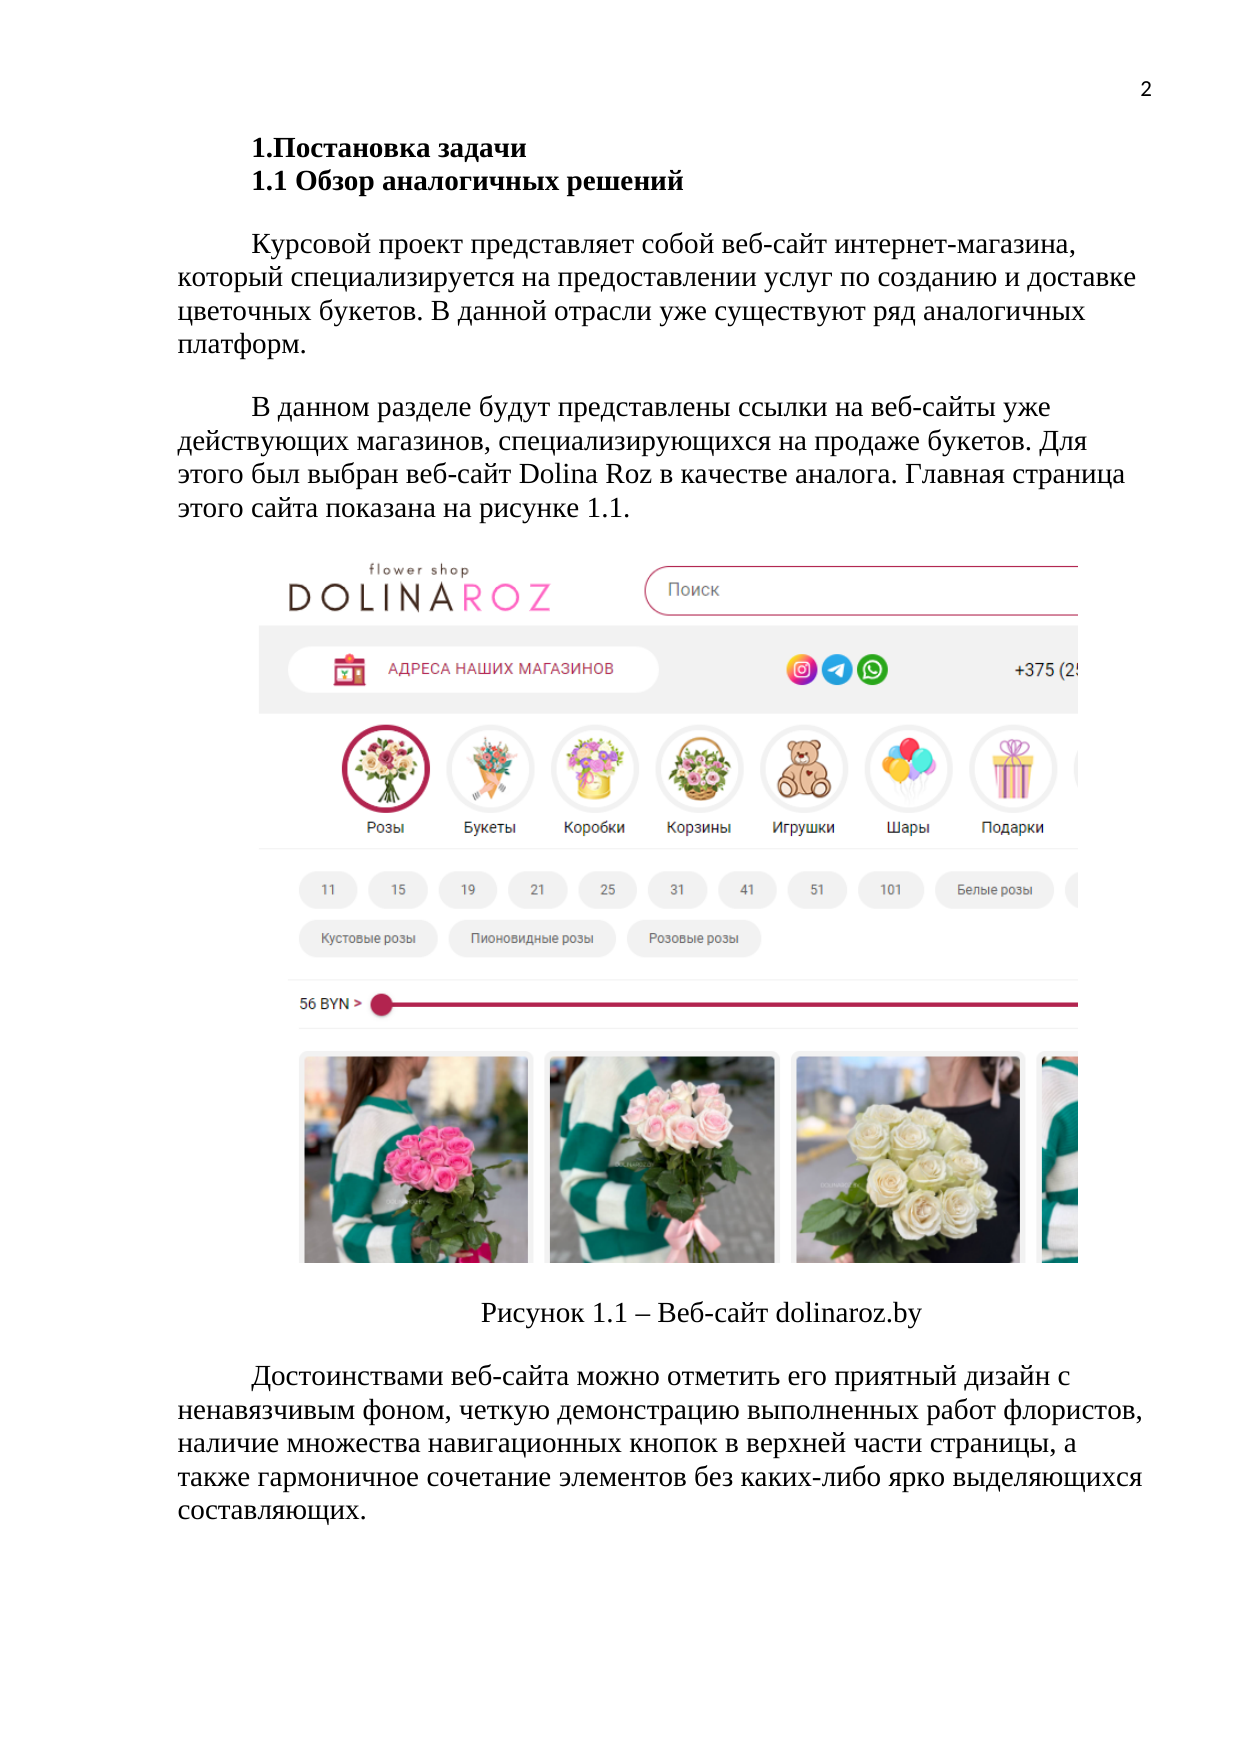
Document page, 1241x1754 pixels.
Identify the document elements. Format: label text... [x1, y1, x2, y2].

text Достоинствами веб-сайта можно отметить его приятный дизайн с ненавязчивым фоном, четкую демонстрацию выполненных работ флористов, наличие множества навигационных кнопок в верхней части страницы, а также гармоничное сочетание элементов без каких-либо ярко выделяющихся составляющих. [177, 1358, 1152, 1526]
picture [258, 555, 1078, 1263]
text Курсовой проект представляет собой веб-сайт интернет-магазина, который специализируется на предоставлении услуг по созданию и доставке цветочных букетов. В данной отрасли уже существуют ряд аналогичных платформ. [177, 226, 1152, 360]
subtitle 1.Постановка задачи [177, 130, 1152, 163]
text В данном разделе будут представлены ссылки на веб-сайты уже действующих магазинов, специализирующихся на продаже букетов. Для этого был выбран веб-сайт Dolina Roz в качестве аналога. Главная страница этого сайта показана на рисунке 1.1. [177, 389, 1152, 523]
text Рисунок 1.1 – Веб-сайт dolinaroz.by [177, 1296, 1152, 1329]
subtitle 1.1 Обзор аналогичных решений [177, 163, 1152, 197]
